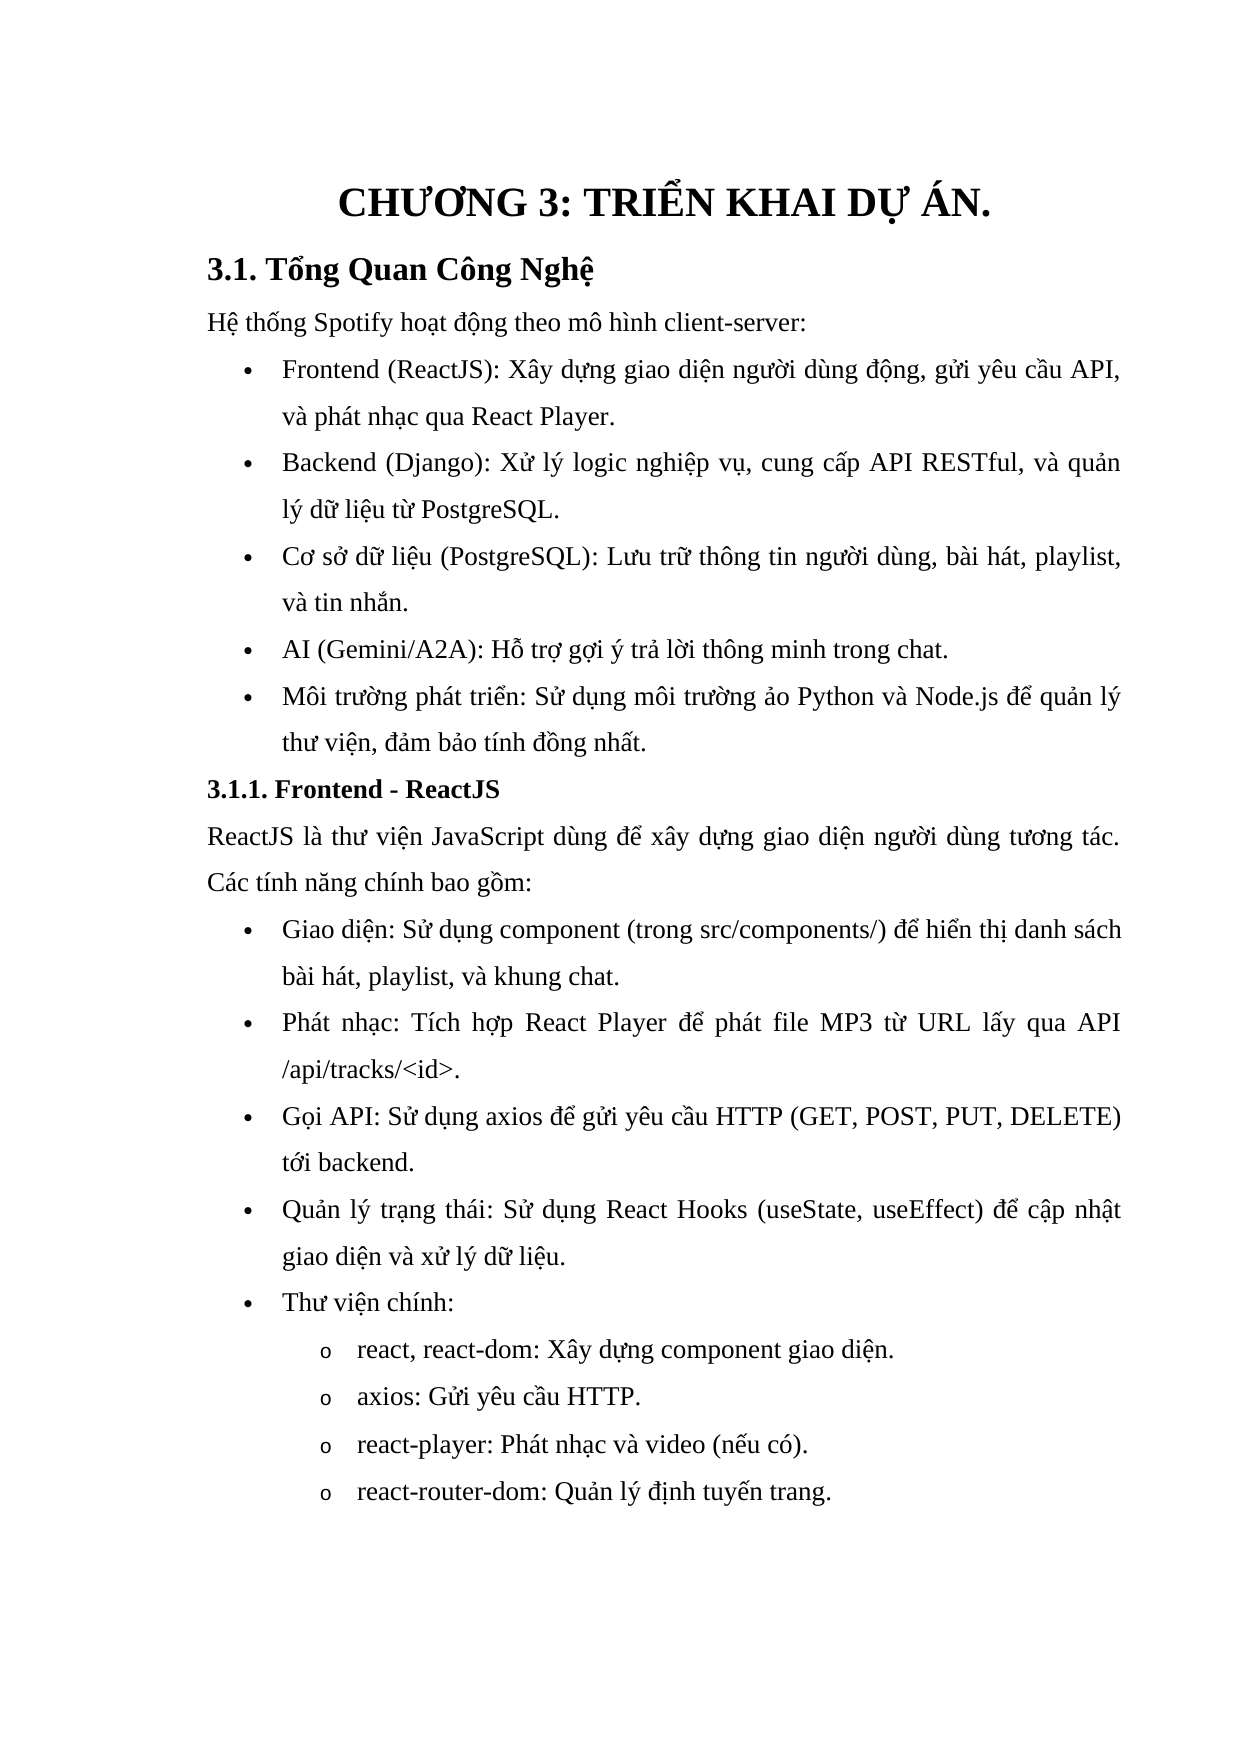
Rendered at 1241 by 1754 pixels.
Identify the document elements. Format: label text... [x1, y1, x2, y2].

subtitle 3.1. Tổng Quan Công Nghệ [207, 249, 1122, 287]
list axios: Gửi yêu cầu HTTP. [319, 1381, 1122, 1412]
list Thư viện chính: [244, 1287, 1122, 1318]
list react-router-dom: Quản lý định tuyến trang. [319, 1475, 1122, 1507]
list Môi trường phát triển: Sử dụng môi trường ảo Python và Node.js để quản lý thư viện, đảm bảo tính đồng nhất. [244, 680, 1122, 758]
text Hệ thống Spotify hoạt động theo mô hình client-server: [207, 307, 1122, 338]
list Phát nhạc: Tích hợp React Player để phát file MP3 từ URL lấy qua API /api/tracks/<id>. [244, 1007, 1122, 1084]
list AI (Gemini/A2A): Hỗ trợ gợi ý trả lời thông minh trong chat. [244, 633, 1122, 664]
list Giao diện: Sử dụng component (trong src/components/) để hiển thị danh sách bài hát, playlist, và khung chat. [244, 913, 1122, 991]
list react-player: Phát nhạc và video (nếu có). [319, 1428, 1122, 1459]
list Quản lý trạng thái: Sử dụng React Hooks (useState, useEffect) để cập nhật giao diện và xử lý dữ liệu. [244, 1193, 1122, 1271]
text ReactJS là thư viện JavaScript dùng để xây dựng giao diện người dùng tương tác. Các tính năng chính bao gồm: [207, 820, 1122, 898]
list Cơ sở dữ liệu (PostgreSQL): Lưu trữ thông tin người dùng, bài hát, playlist, và tin nhắn. [244, 540, 1122, 618]
list Frontend (ReactJS): Xây dựng giao diện người dùng động, gửi yêu cầu API, và phát nhạc qua React Player. [244, 353, 1122, 431]
list Backend (Django): Xử lý logic nghiệp vụ, cung cấp API RESTful, và quản lý dữ liệu từ PostgreSQL. [244, 447, 1122, 524]
subtitle 3.1.1. Frontend - ReactJS [207, 773, 1122, 804]
list react, react-dom: Xây dựng component giao diện. [319, 1333, 1122, 1365]
list Gọi API: Sử dụng axios để gửi yêu cầu HTTP (GET, POST, PUT, DELETE) tới backend. [244, 1100, 1122, 1178]
subtitle CHƯƠNG 3: TRIỂN KHAI DỰ ÁN. [207, 177, 1122, 225]
